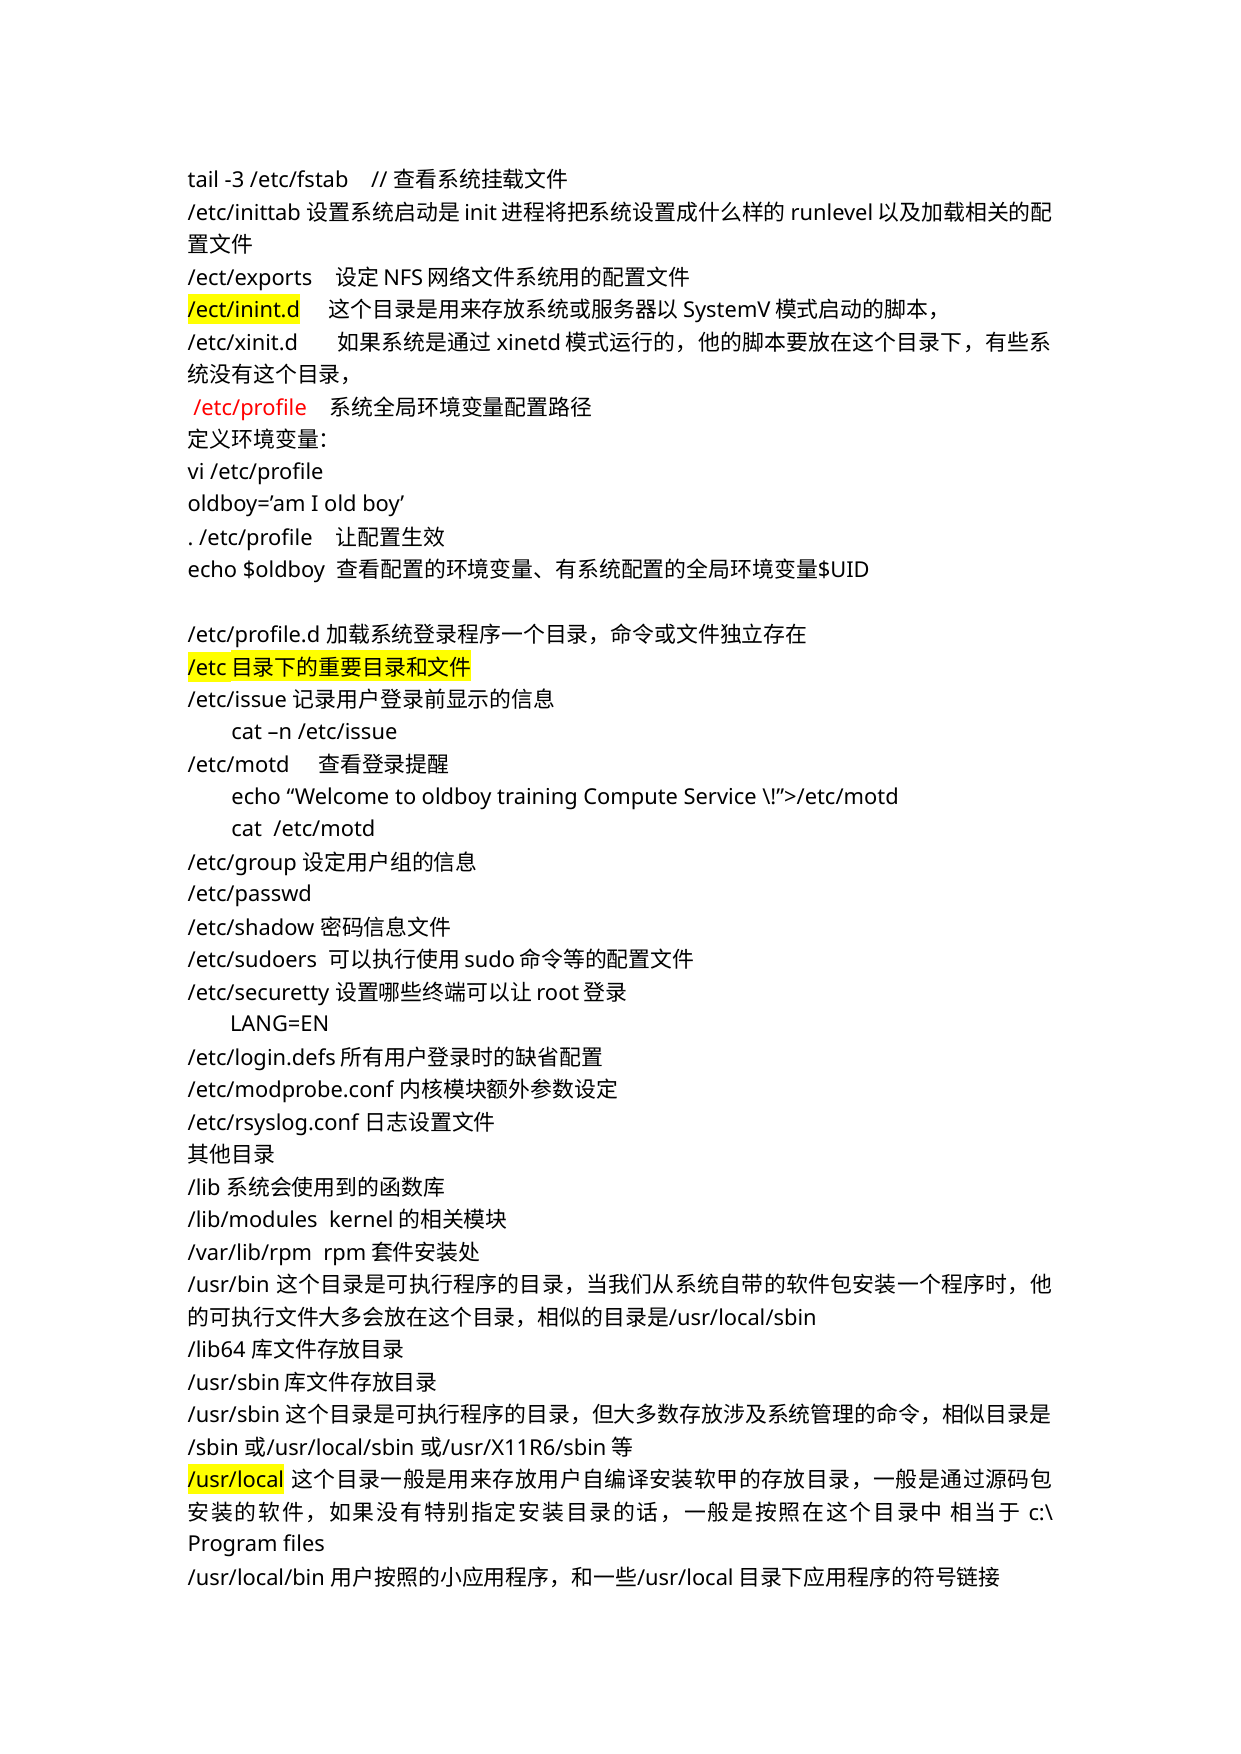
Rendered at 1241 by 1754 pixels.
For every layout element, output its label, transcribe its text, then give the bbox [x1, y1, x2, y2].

text /usr/sbin 这个目录是可执行程序的目录，但大多数存放涉及系统管理的命令，相似目录是/sbin 或/usr/local/sbin 或/usr/X11R6/sbin等 [187, 1397, 1053, 1462]
text /etc/profile.d 加载系统登录程序一个目录，命令或文件独立存在 [187, 617, 1053, 649]
text /ect/exports 设定NFS网络文件系统用的配置文件 [187, 259, 1053, 292]
text cat /etc/motd [187, 812, 1053, 844]
text /var/lib/rpm rpm套件安装处 [187, 1234, 1053, 1267]
text 定义环境变量： [187, 422, 1053, 454]
text /etc/shadow 密码信息文件 [187, 909, 1053, 942]
text /etc/issue 记录用户登录前显示的信息 [187, 682, 1053, 714]
text /etc/modprobe.conf 内核模块额外参数设定 [187, 1072, 1053, 1104]
text /etc目录下的重要目录和文件 [187, 649, 1053, 682]
text /usr/sbin库文件存放目录 [187, 1364, 1053, 1397]
text vi /etc/profile [187, 454, 1053, 487]
text /etc/securetty 设置哪些终端可以让root登录 [187, 974, 1053, 1007]
text /ect/inint.d 这个目录是用来存放系统或服务器以SystemV模式启动的脚本， [187, 292, 1053, 324]
text 其他目录 [187, 1137, 1053, 1169]
text tail -3 /etc/fstab // 查看系统挂载文件 [187, 162, 1053, 194]
text echo $oldboy 查看配置的环境变量、有系统配置的全局环境变量$UID [187, 552, 1053, 584]
text /lib 系统会使用到的函数库 [187, 1169, 1053, 1202]
text /etc/sudoers 可以执行使用sudo命令等的配置文件 [187, 942, 1053, 974]
text /etc/passwd [187, 877, 1053, 909]
text LANG=EN [187, 1007, 1053, 1039]
text echo “Welcome to oldboy training Compute Service \!”>/etc/motd [187, 779, 1053, 812]
text /usr/local/bin 用户按照的小应用程序，和一些/usr/local目录下应用程序的符号链接 [187, 1559, 1053, 1592]
text /lib64 库文件存放目录 [187, 1332, 1053, 1364]
text cat –n /etc/issue [187, 714, 1053, 747]
text . /etc/profile 让配置生效 [187, 519, 1053, 552]
text /usr/bin 这个目录是可执行程序的目录，当我们从系统自带的软件包安装一个程序时，他的可执行文件大多会放在这个目录，相似的目录是/usr/local/sbin [187, 1267, 1053, 1332]
text /etc/motd 查看登录提醒 [187, 747, 1053, 779]
text /etc/rsyslog.conf 日志设置文件 [187, 1104, 1053, 1137]
text oldboy=’am I old boy’ [187, 487, 1053, 519]
text /usr/local 这个目录一般是用来存放用户自编译安装软甲的存放目录，一般是通过源码包安装的软件，如果没有特别指定安装目录的话，一般是按照在这个目录中 相当于c:\Program files [187, 1462, 1053, 1559]
text /etc/xinit.d 如果系统是通过xinetd模式运行的，他的脚本要放在这个目录下，有些系统没有这个目录， [187, 324, 1053, 389]
text /etc/group 设定用户组的信息 [187, 844, 1053, 877]
text /etc/profile 系统全局环境变量配置路径 [187, 389, 1053, 422]
text /etc/inittab 设置系统启动是init进程将把系统设置成什么样的runlevel以及加载相关的配置文件 [187, 194, 1053, 259]
text /lib/modules kernel的相关模块 [187, 1202, 1053, 1234]
text /etc/login.defs所有用户登录时的缺省配置 [187, 1039, 1053, 1072]
